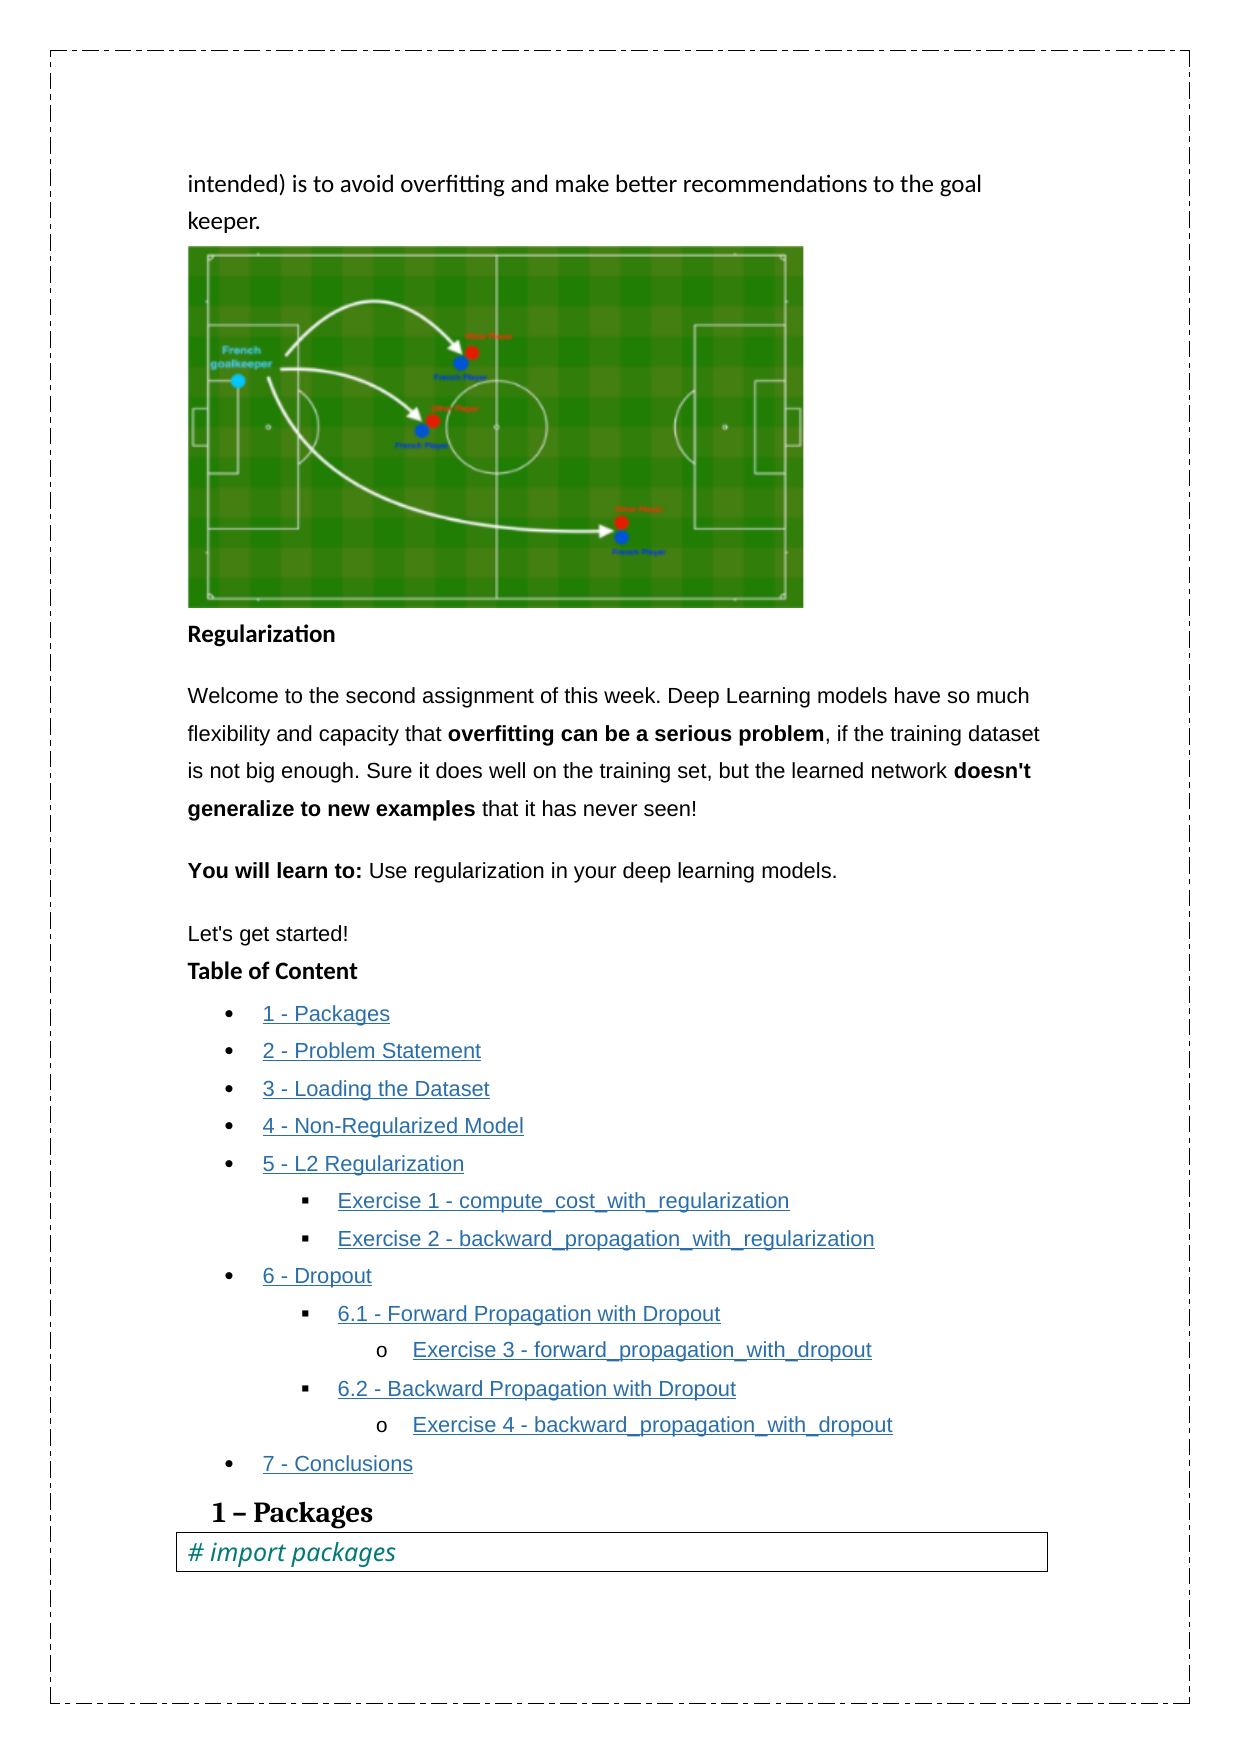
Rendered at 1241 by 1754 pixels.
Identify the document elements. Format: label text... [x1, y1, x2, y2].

list 6.2 - Backward Propagation with Dropout [300, 1369, 1053, 1407]
list 3 - Loading the Dataset [225, 1069, 1053, 1107]
list Exercise 4 - backward_propagation_with_dropout [375, 1407, 1053, 1444]
picture [187, 246, 804, 608]
text You will learn to: Use regularization in your deep learning models. [187, 852, 1053, 889]
text Welcome to the second assignment of this week. Deep Learning models have so much flexibility and capacity that overfitting can be a serious problem, if the training dataset is not big enough. Sure it does well on the training set, but the learned network doesn't generalize to new examples that it has never seen! [187, 677, 1053, 827]
list 7 - Conclusions [225, 1444, 1053, 1482]
list 6.1 - Forward Propagation with Dropout [300, 1294, 1053, 1332]
list 5 - L2 Regularization [225, 1144, 1053, 1182]
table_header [177, 1533, 1047, 1571]
text Table of Content [187, 952, 1053, 989]
subtitle 1 – Packages [212, 1494, 1053, 1532]
text Regularization [187, 614, 1053, 652]
list 2 - Problem Statement [225, 1032, 1053, 1069]
text Let's get started! [187, 914, 1053, 952]
list 6 - Dropout [225, 1257, 1053, 1294]
list Exercise 1 - compute_cost_with_regularization [300, 1182, 1053, 1219]
list Exercise 2 - backward_propagation_with_regularization [300, 1219, 1053, 1257]
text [187, 164, 1053, 239]
list 1 - Packages [225, 994, 1053, 1032]
list Exercise 3 - forward_propagation_with_dropout [375, 1332, 1053, 1369]
list 4 - Non-Regularized Model [225, 1107, 1053, 1144]
